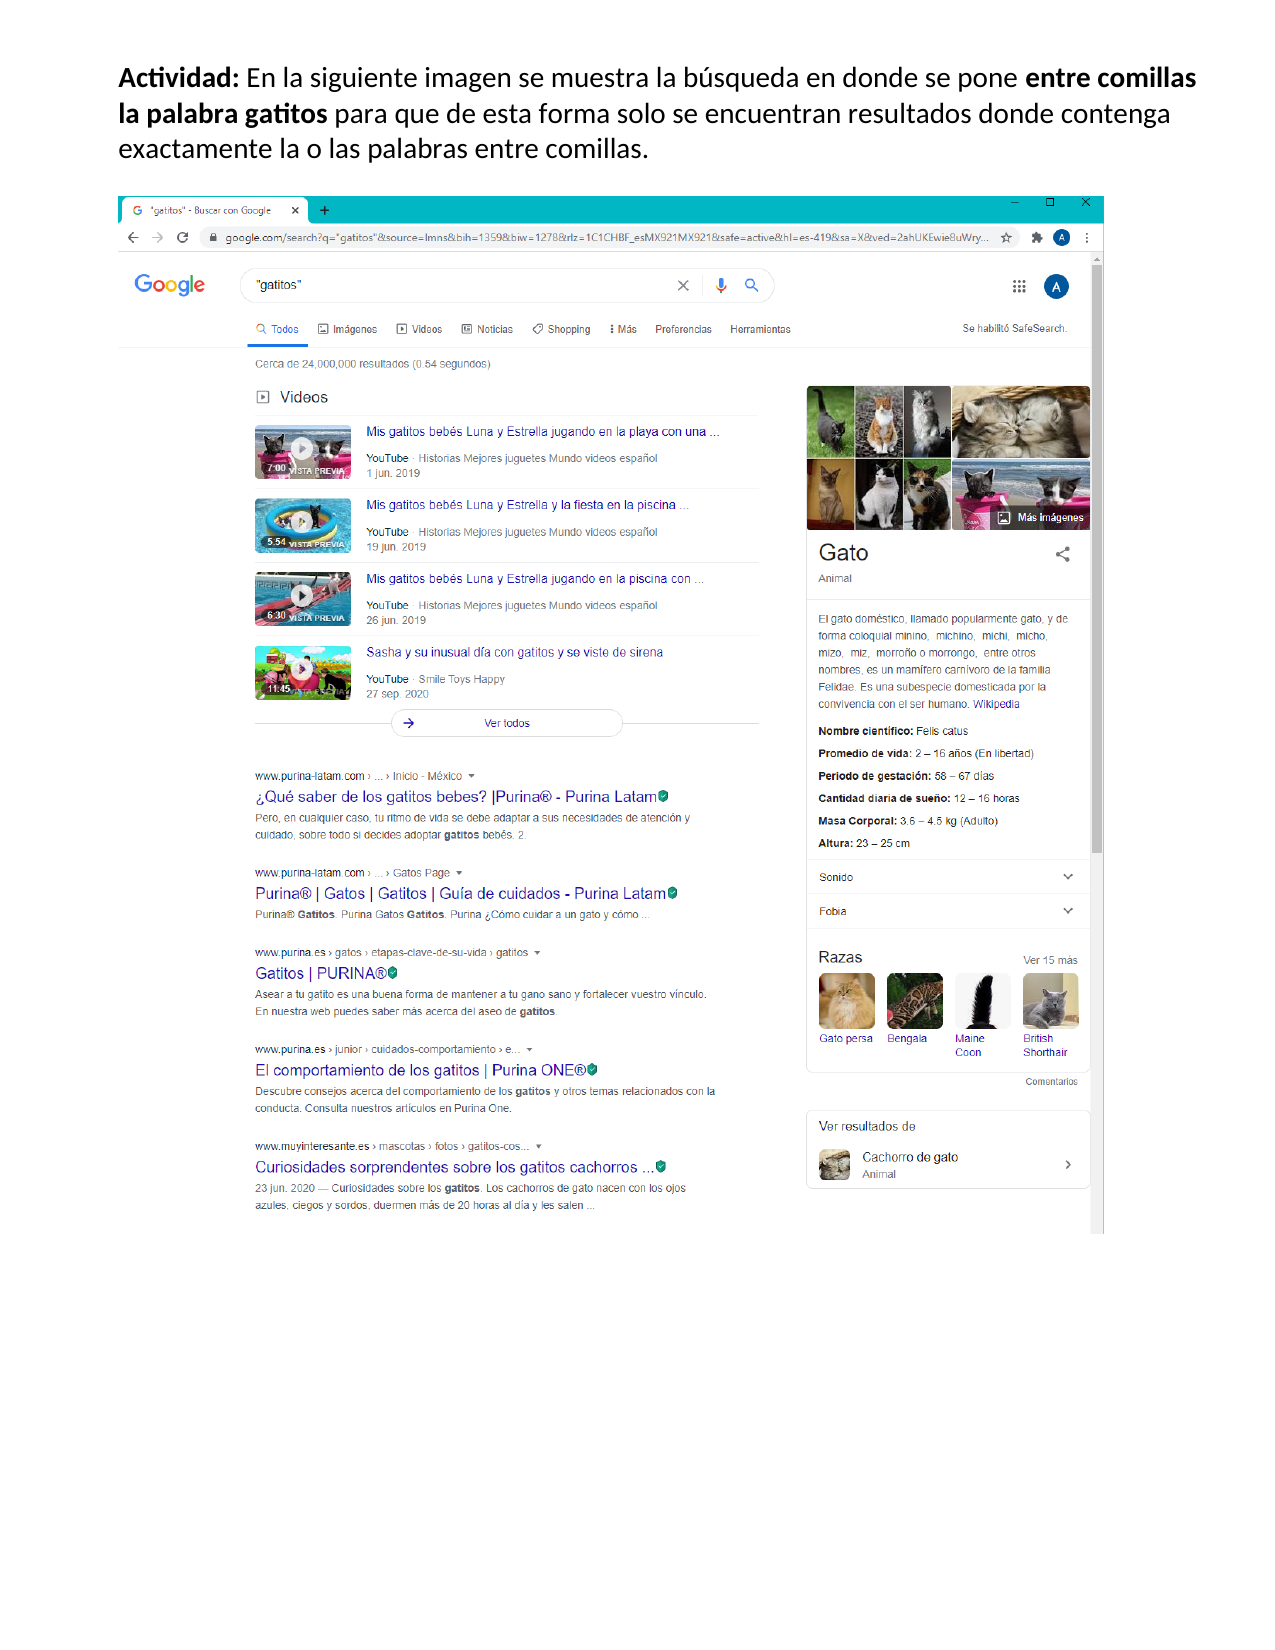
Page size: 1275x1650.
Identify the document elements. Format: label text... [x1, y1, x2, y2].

picture [118, 196, 1104, 1234]
text Actividad: En la siguiente imagen se muestra la búsqueda en donde se pone entre comillas la palabra gatitos para que de esta forma solo se encuentran resultados donde contenga exactamente la o las palabras entre comillas. [118, 59, 1205, 166]
